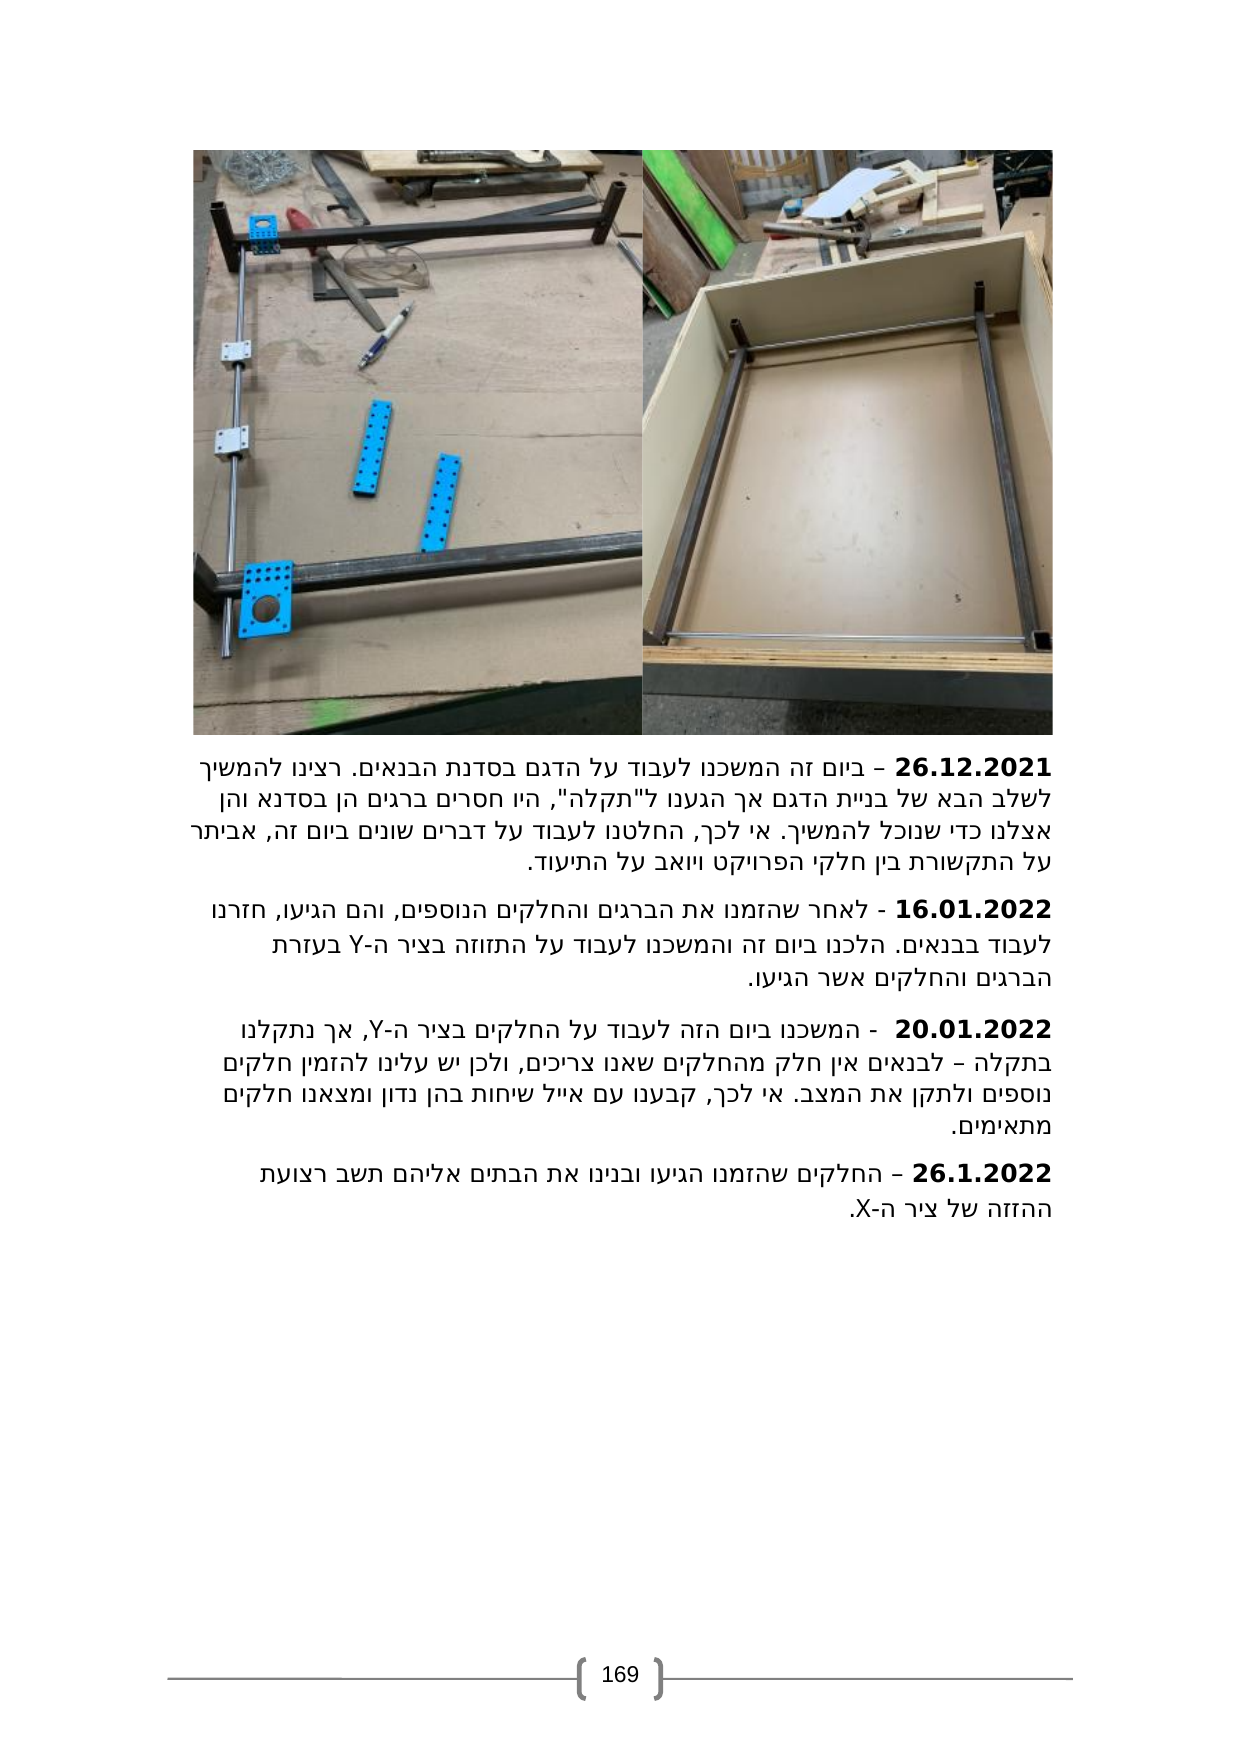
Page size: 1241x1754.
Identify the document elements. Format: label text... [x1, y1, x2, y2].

text 26.1.2022 – החלקים שהזמנו הגיעו ובנינו את הבתים אליהם תשב רצועת ההזזה של ציר ה-X. [187, 1159, 1053, 1224]
picture [193, 150, 1053, 735]
text 16.01.2022 - לאחר שהזמנו את הברגים והחלקים הנוספים, והם הגיעו, חזרנו לעבוד בבנאים. הלכנו ביום זה והמשכנו לעבוד על התזוזה בציר ה-Y בעזרת הברגים והחלקים אשר הגיעו. [187, 896, 1053, 993]
text 20.01.2022 - המשכנו ביום הזה לעבוד על החלקים בציר ה-Y, אך נתקלנו בתקלה – לבנאים אין חלק מהחלקים שאנו צריכים, ולכן יש עלינו להזמין חלקים נוספים ולתקן את המצב. אי לכך, קבענו עם אייל שיחות בהן נדון ומצאנו חלקים מתאימים. [187, 1012, 1053, 1140]
text 26.12.2021 – ביום זה המשכנו לעבוד על הדגם בסדנת הבנאים. רצינו להמשיך לשלב הבא של בניית הדגם אך הגענו ל"תקלה", היו חסרים ברגים הן בסדנא והן אצלנו כדי שנוכל להמשיך. אי לכך, החלטנו לעבוד על דברים שונים ביום זה, אביתר על התקשורת בין חלקי הפרויקט ויואב על התיעוד. [187, 753, 1053, 877]
